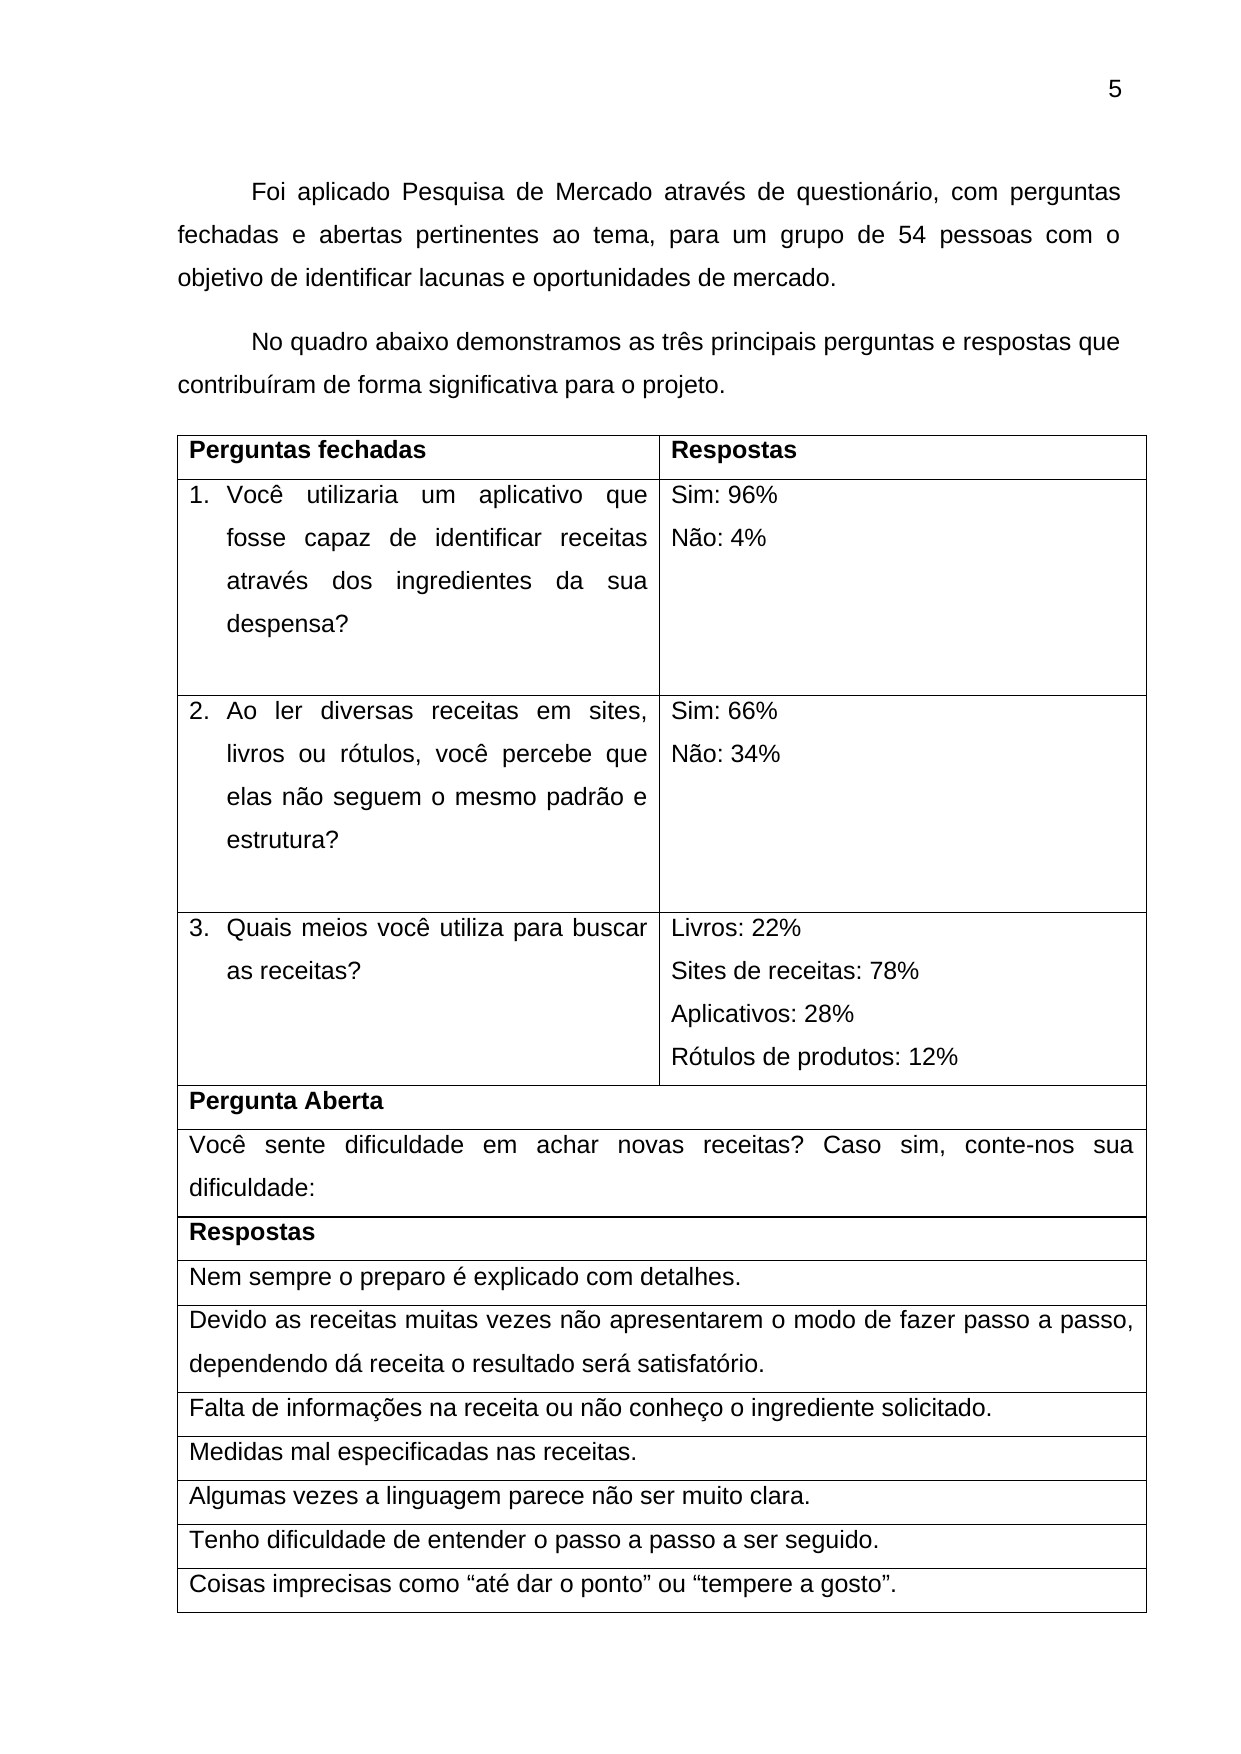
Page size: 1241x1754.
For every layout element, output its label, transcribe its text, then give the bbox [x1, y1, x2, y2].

text Foi aplicado Pesquisa de Mercado através de questionário, com perguntas fechadas e abertas pertinentes ao tema, para um grupo de 54 pessoas com o objetivo de identificar lacunas e oportunidades de mercado. [177, 249, 1122, 292]
table_cell Algumas vezes a linguagem parece não ser muito clara. [178, 1481, 1146, 1524]
table_header Respostas [660, 436, 1146, 478]
text Foi aplicado Pesquisa de Mercado através de questionário, com perguntas fechadas e abertas pertinentes ao tema, para um grupo de 54 pessoas com o objetivo de identificar lacunas e oportunidades de mercado. [177, 177, 1122, 220]
table_cell Você sente dificuldade em achar novas receitas? Caso sim, conte-nos sua dificuldade: [178, 1130, 1146, 1216]
table_cell Ao ler diversas receitas em sites, livros ou rótulos, você percebe que elas não seguem o mesmo padrão e estrutura? [178, 696, 659, 912]
table_cell Tenho dificuldade de entender o passo a passo a ser seguido. [178, 1525, 1146, 1568]
table_header Perguntas fechadas [178, 436, 659, 478]
table_cell Medidas mal especificadas nas receitas. [178, 1437, 1146, 1480]
table_cell Sim: 96% Não: 4% [660, 480, 1146, 695]
text No quadro abaixo demonstramos as três principais perguntas e respostas que contribuíram de forma significativa para o projeto. [177, 327, 1122, 399]
table_cell Falta de informações na receita ou não conheço o ingrediente solicitado. [178, 1393, 1146, 1436]
table_cell Respostas [178, 1218, 1146, 1260]
table_cell Nem sempre o preparo é explicado com detalhes. [178, 1261, 1146, 1304]
table_cell Devido as receitas muitas vezes não apresentarem o modo de fazer passo a passo, dependendo dá receita o resultado será satisfatório. [178, 1306, 1146, 1392]
table_cell Quais meios você utiliza para buscar as receitas? [178, 913, 659, 1085]
table_cell Sim: 66% Não: 34% [660, 696, 1146, 912]
table_cell Você utilizaria um aplicativo que fosse capaz de identificar receitas através dos ingredientes da sua despensa? [178, 480, 659, 695]
table_cell Pergunta Aberta [178, 1086, 1146, 1129]
table_cell Coisas imprecisas como “até dar o ponto” ou “tempere a gosto”. [178, 1569, 1146, 1612]
table_cell Livros: 22% Sites de receitas: 78% Aplicativos: 28% Rótulos de produtos: 12% [660, 913, 1146, 1085]
